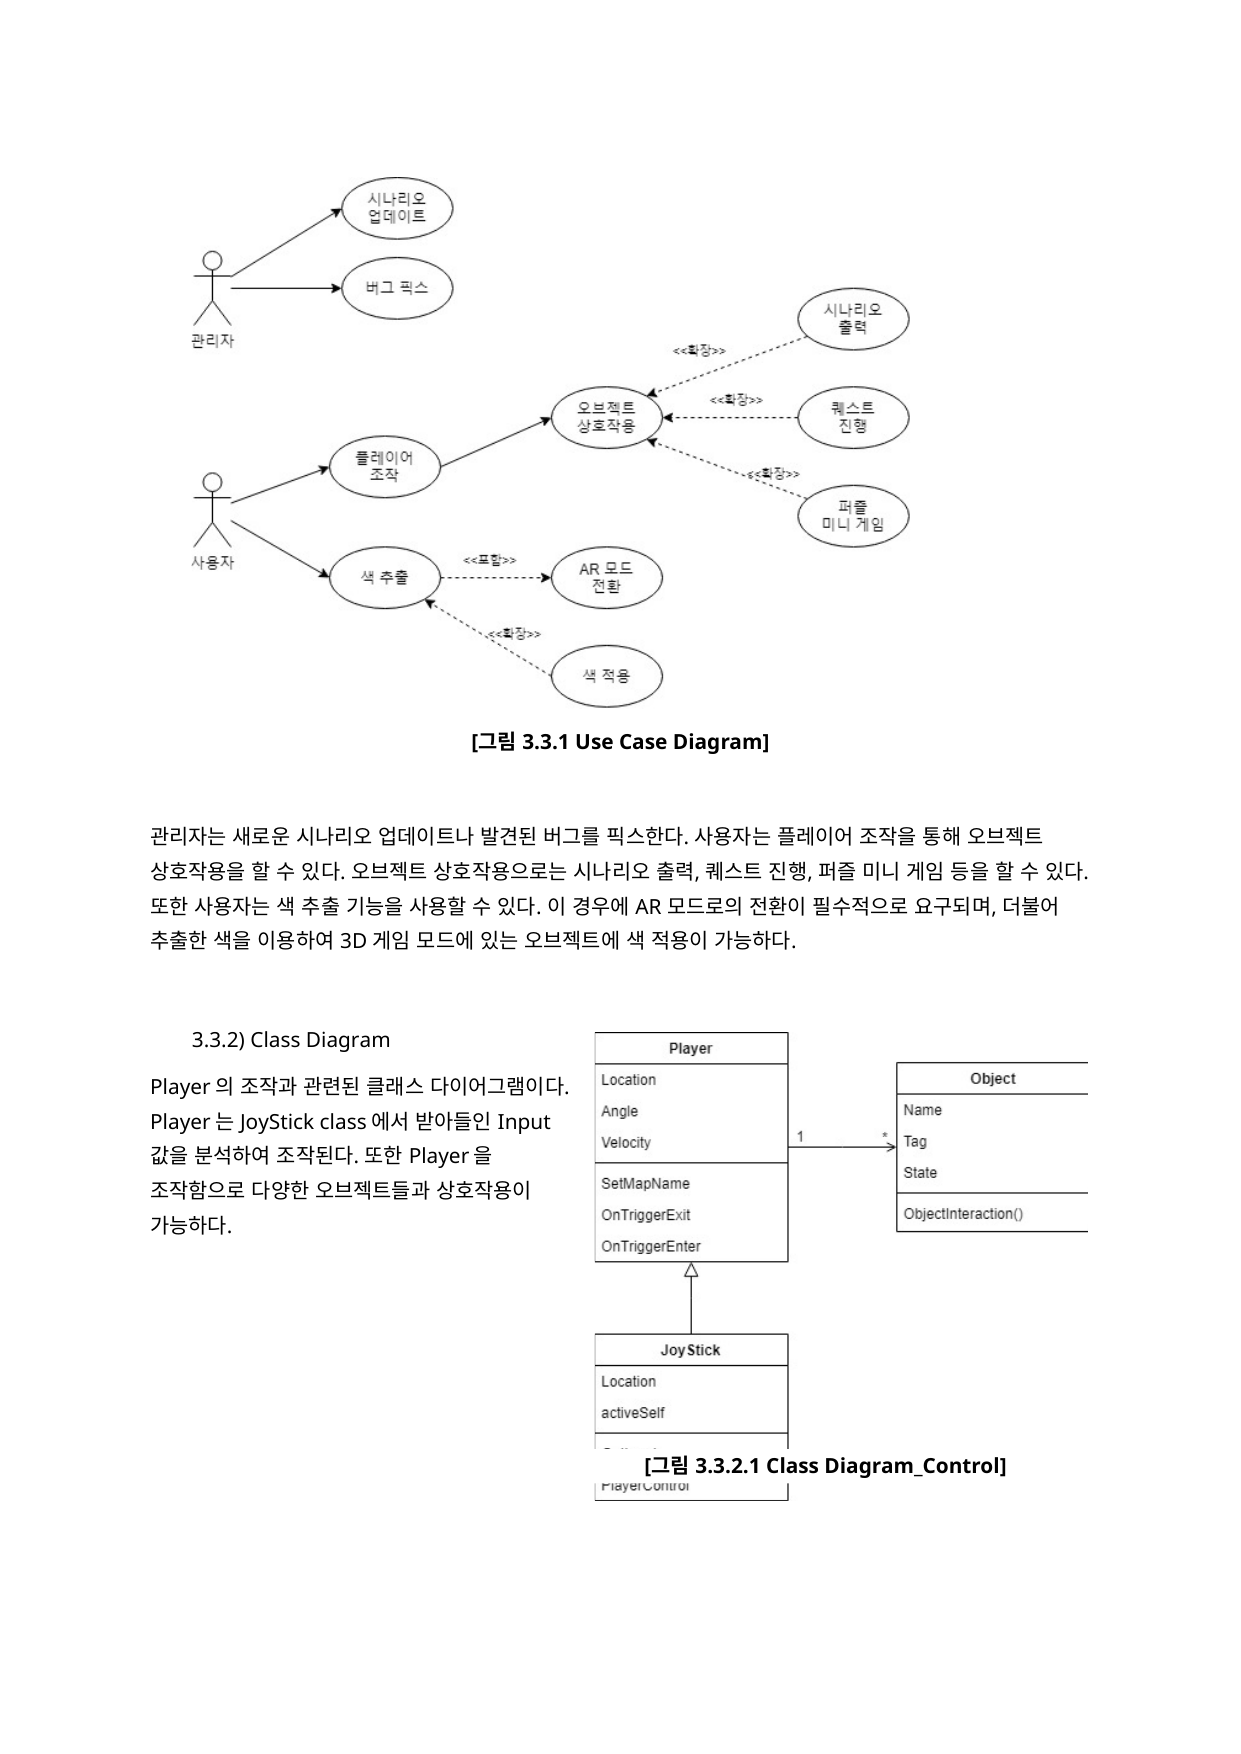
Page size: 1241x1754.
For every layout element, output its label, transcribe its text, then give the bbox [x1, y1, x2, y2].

text Player의 조작과 관련된 클래스 다이어그램이다. Player는 JoyStick class에서 받아들인 Input 값을 분석하여 조작된다. 또한 Player을 조작함으로 다양한 오브젝트들과 상호작용이 가능하다. [150, 1070, 594, 1239]
picture [191, 177, 911, 709]
text 3.3.2) Class Diagram [150, 1025, 1090, 1053]
text [그림 3.3.1 Use Case Diagram] [150, 726, 1090, 756]
text 관리자는 새로운 시나리오 업데이트나 발견된 버그를 픽스한다. 사용자는 플레이어 조작을 통해 오브젝트 상호작용을 할 수 있다. 오브젝트 상호작용으로는 시나리오 출력, 퀘스트 진행, 퍼즐 미니 게임 등을 할 수 있다. 또한 사용자는 색 추출 기능을 사용할 수 있다. 이 경우에 AR 모드로의 전환이 필수적으로 요구되며, 더불어 추출한 색을 이용하여 3D 게임 모드에 있는 오브젝트에 색 적용이 가능하다. [150, 820, 1090, 955]
picture [594, 1032, 1088, 1501]
